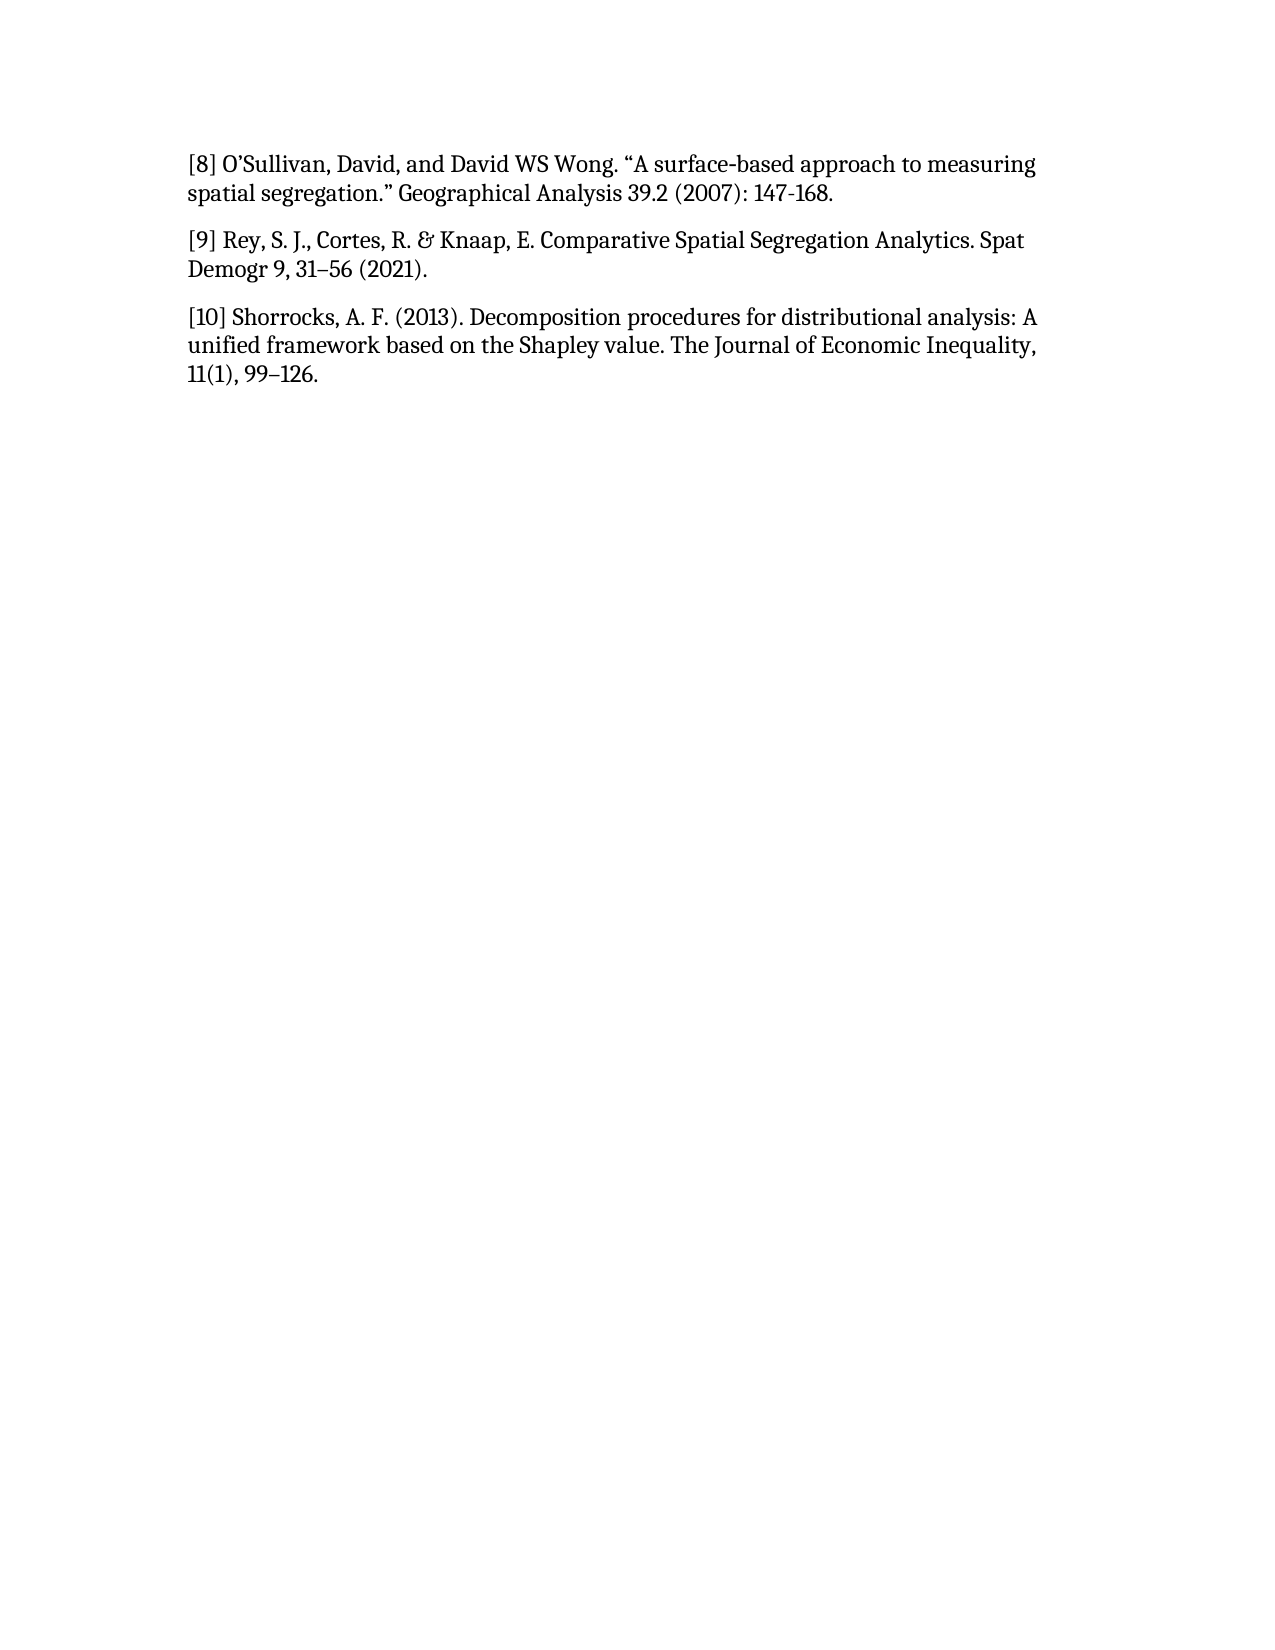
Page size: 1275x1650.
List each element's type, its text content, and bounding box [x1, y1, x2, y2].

text [9] Rey, S. J., Cortes, R. & Knaap, E. Comparative Spatial Segregation Analytics. Spat Demogr 9, 31–56 (2021). [187, 226, 1087, 284]
text [10] Shorrocks, A. F. (2013). Decomposition procedures for distributional analysis: A unified framework based on the Shapley value. The Journal of Economic Inequality, 11(1), 99–126. [187, 302, 1087, 389]
text [8] O’Sullivan, David, and David WS Wong. “A surface‐based approach to measuring spatial segregation.” Geographical Analysis 39.2 (2007): 147-168. [187, 150, 1087, 207]
